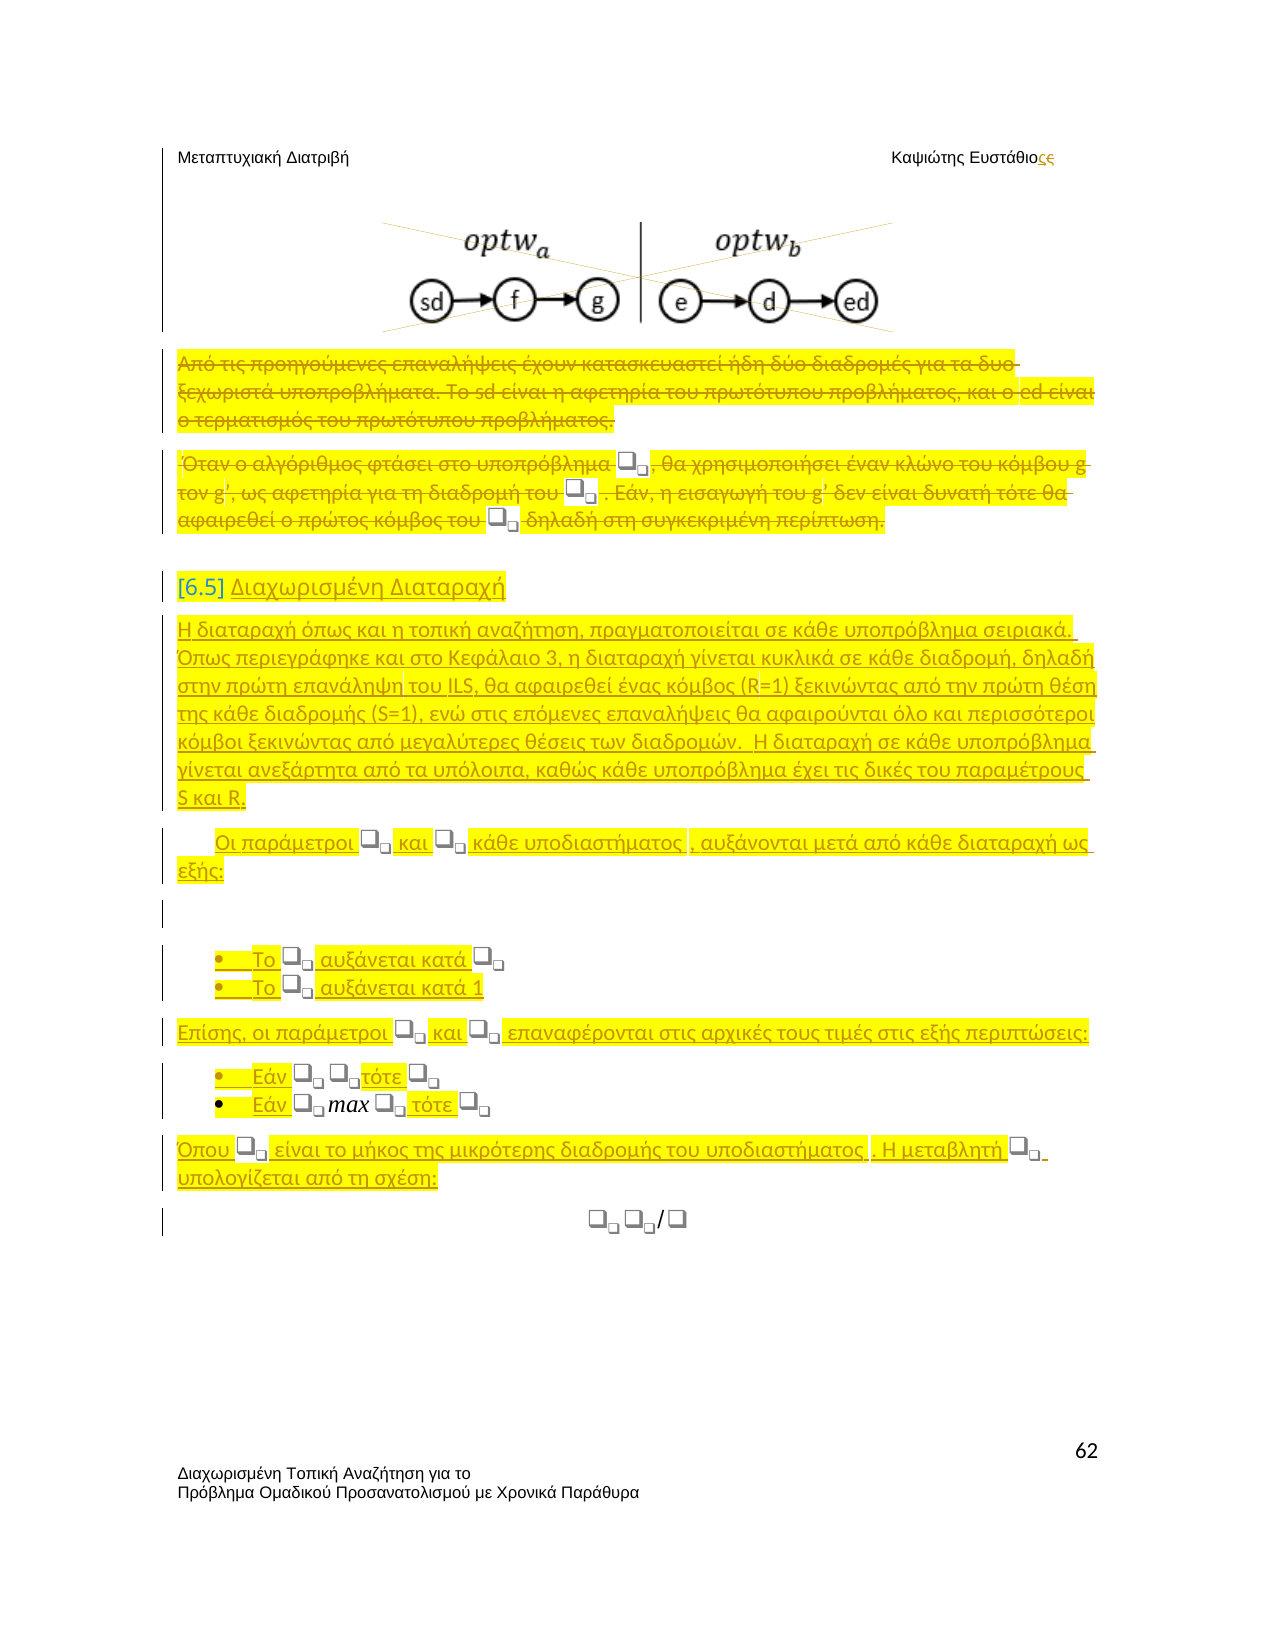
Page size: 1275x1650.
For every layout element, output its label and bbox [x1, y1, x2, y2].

picture [641, 224, 893, 331]
picture [382, 224, 634, 331]
picture [383, 278, 892, 333]
picture [384, 222, 891, 277]
